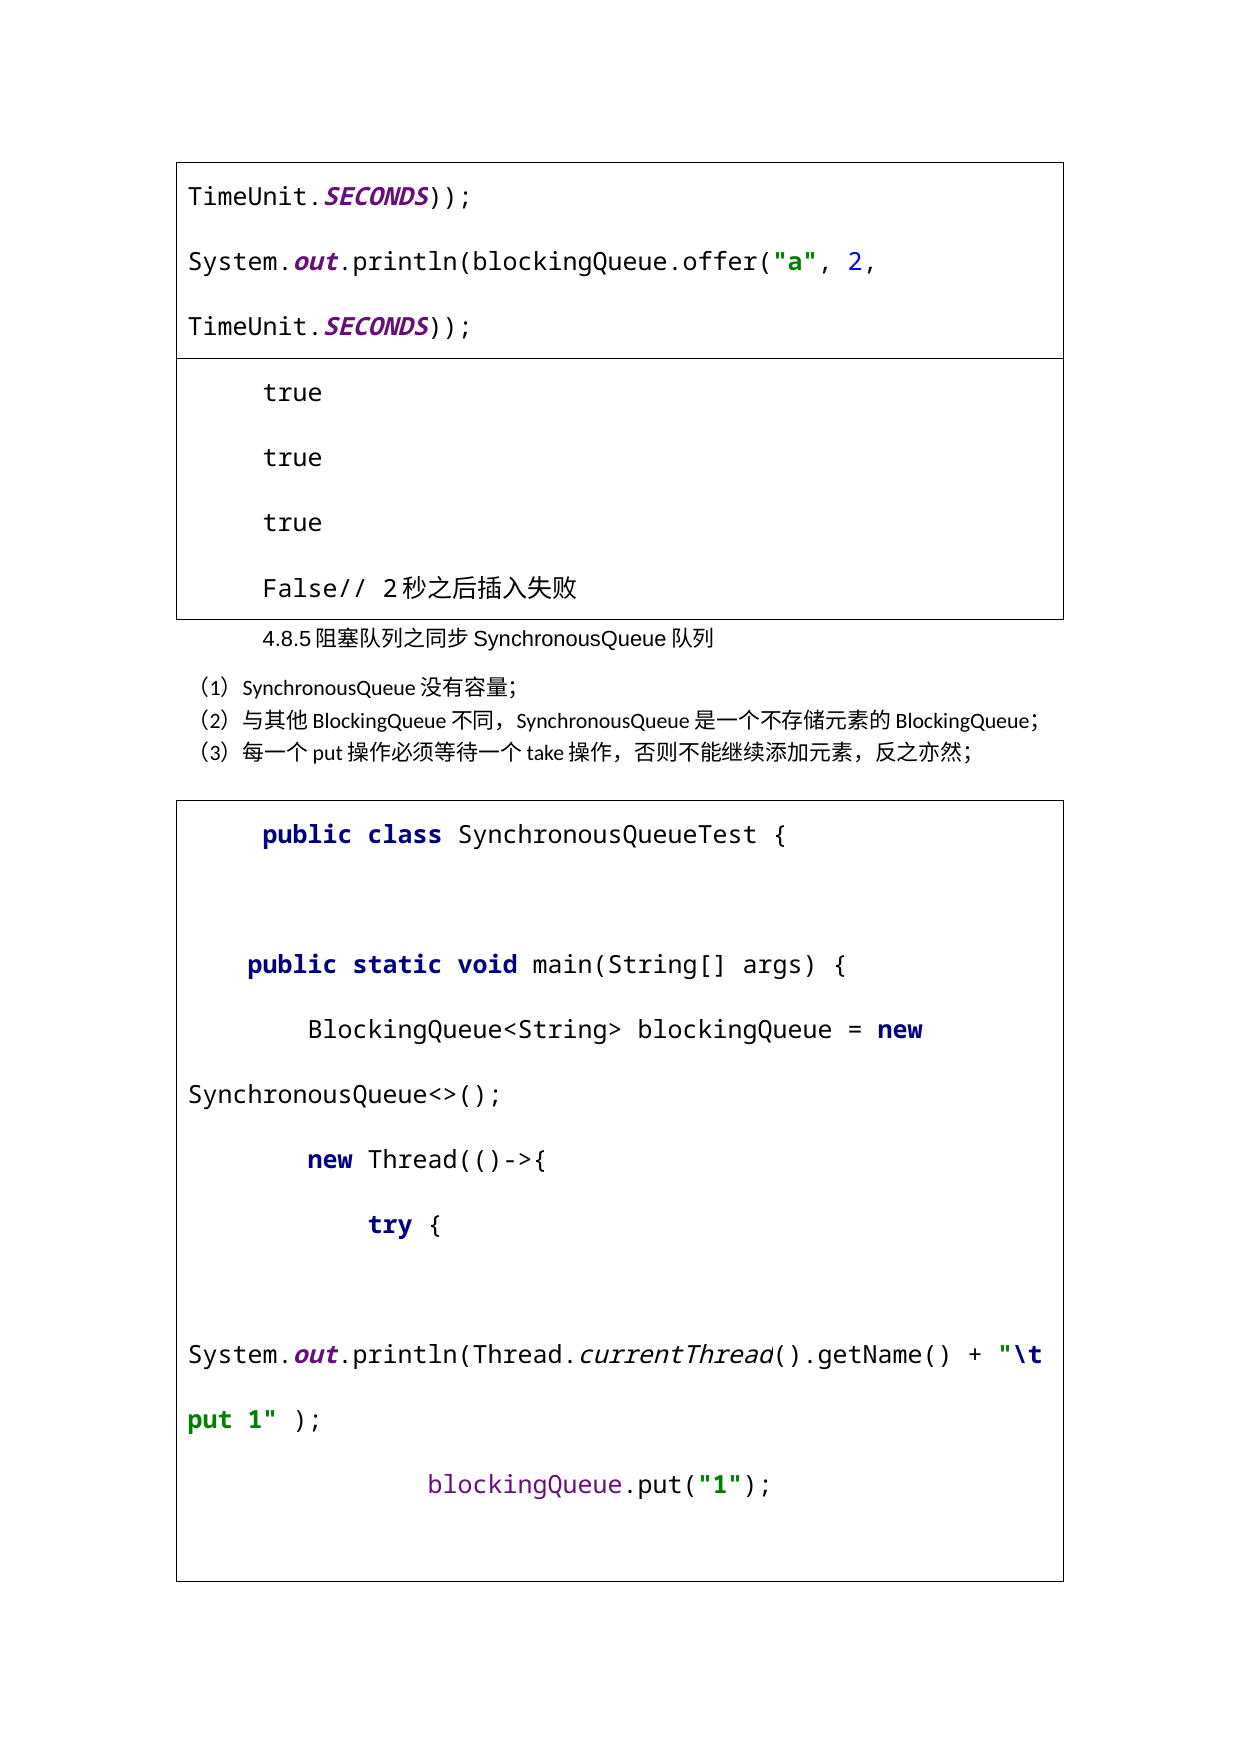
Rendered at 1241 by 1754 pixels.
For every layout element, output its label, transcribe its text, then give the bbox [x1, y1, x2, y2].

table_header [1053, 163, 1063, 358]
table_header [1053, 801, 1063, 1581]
list 每一个put操作必须等待一个take操作，否则不能继续添加元素，反之亦然； [187, 735, 1053, 767]
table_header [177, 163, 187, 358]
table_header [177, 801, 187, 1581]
list SynchronousQueue没有容量； [187, 670, 1053, 702]
list 与其他BlockingQueue不同，SynchronousQueue是一个不存储元素的BlockingQueue； [187, 702, 1053, 735]
subtitle 4.8.5阻塞队列之同步SynchronousQueue队列 [187, 620, 1053, 653]
